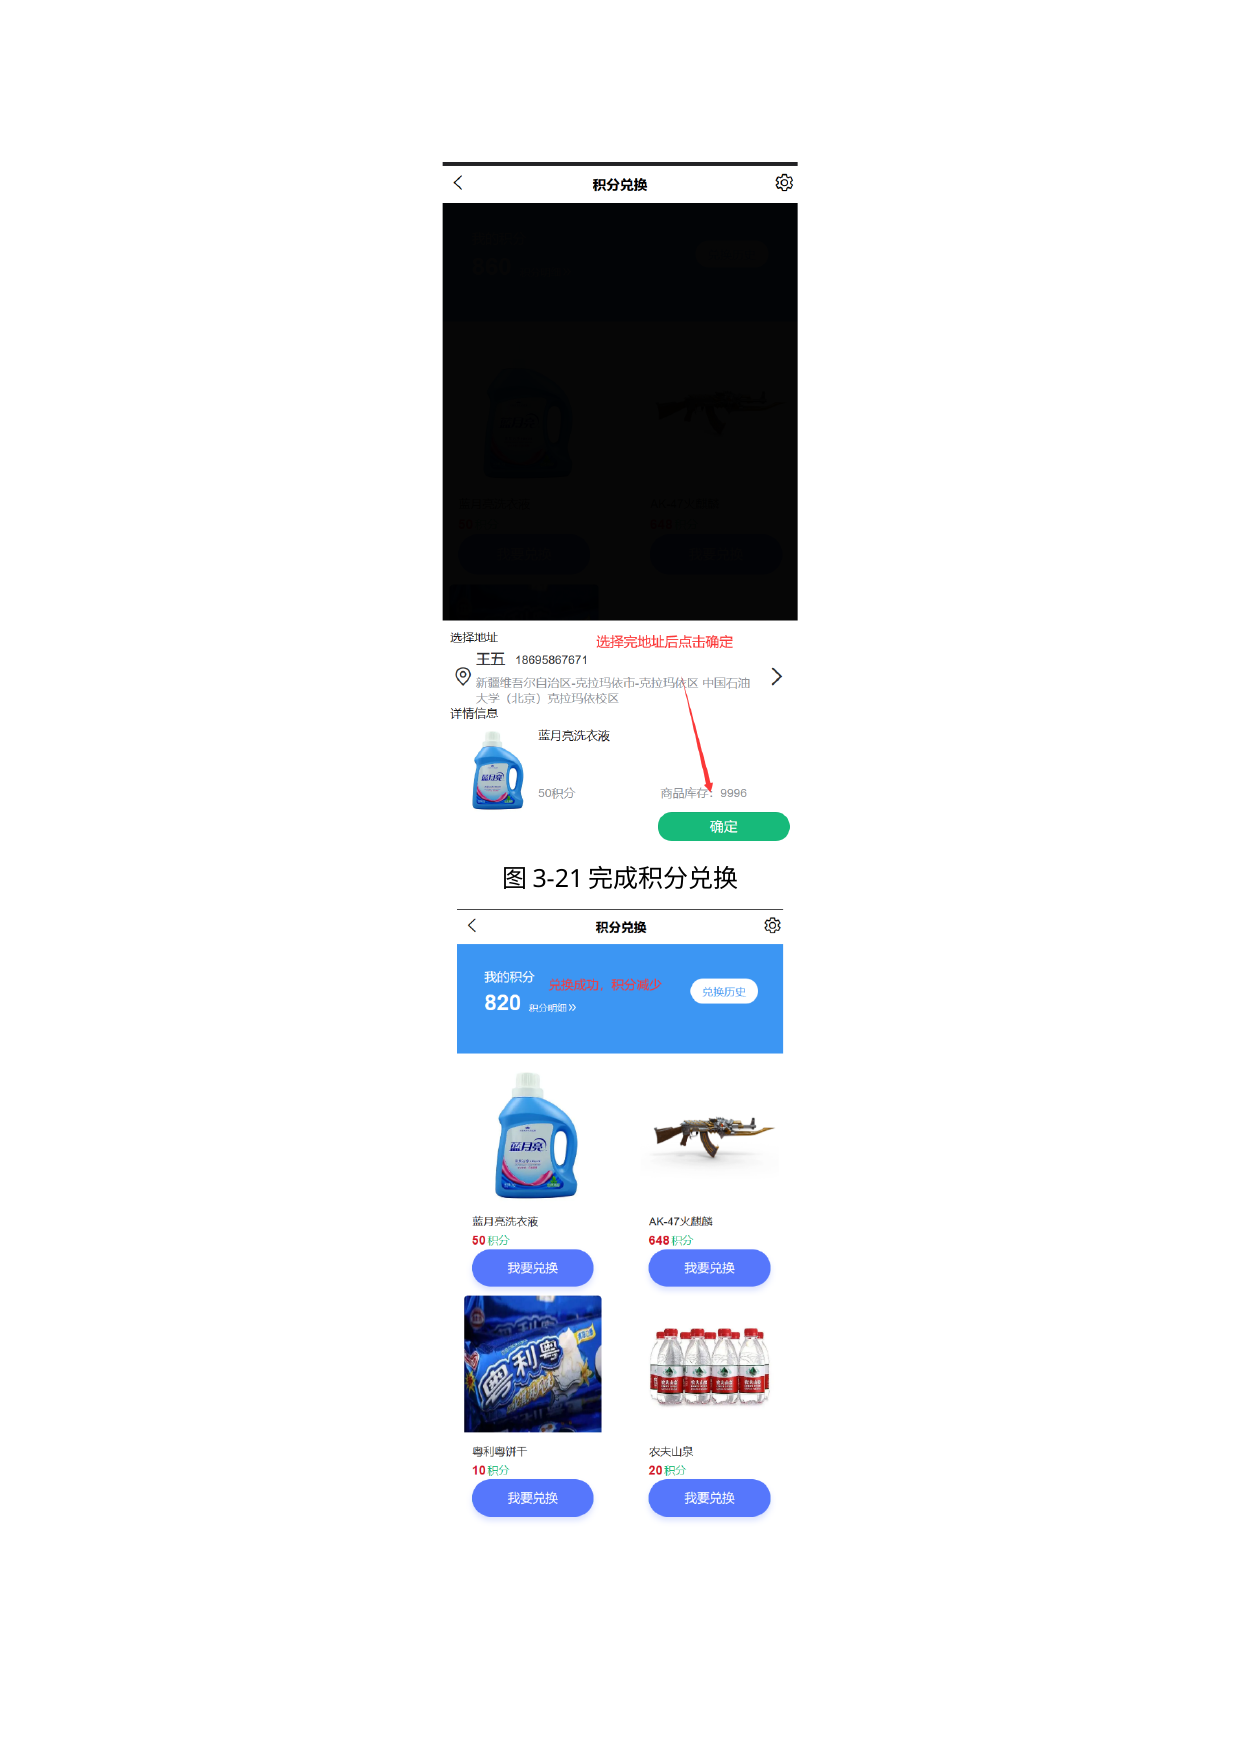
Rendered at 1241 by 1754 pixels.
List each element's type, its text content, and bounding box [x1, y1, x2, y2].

text 图3-21完成积分兑换 [187, 844, 1053, 909]
picture [442, 162, 798, 841]
picture [457, 909, 784, 1532]
